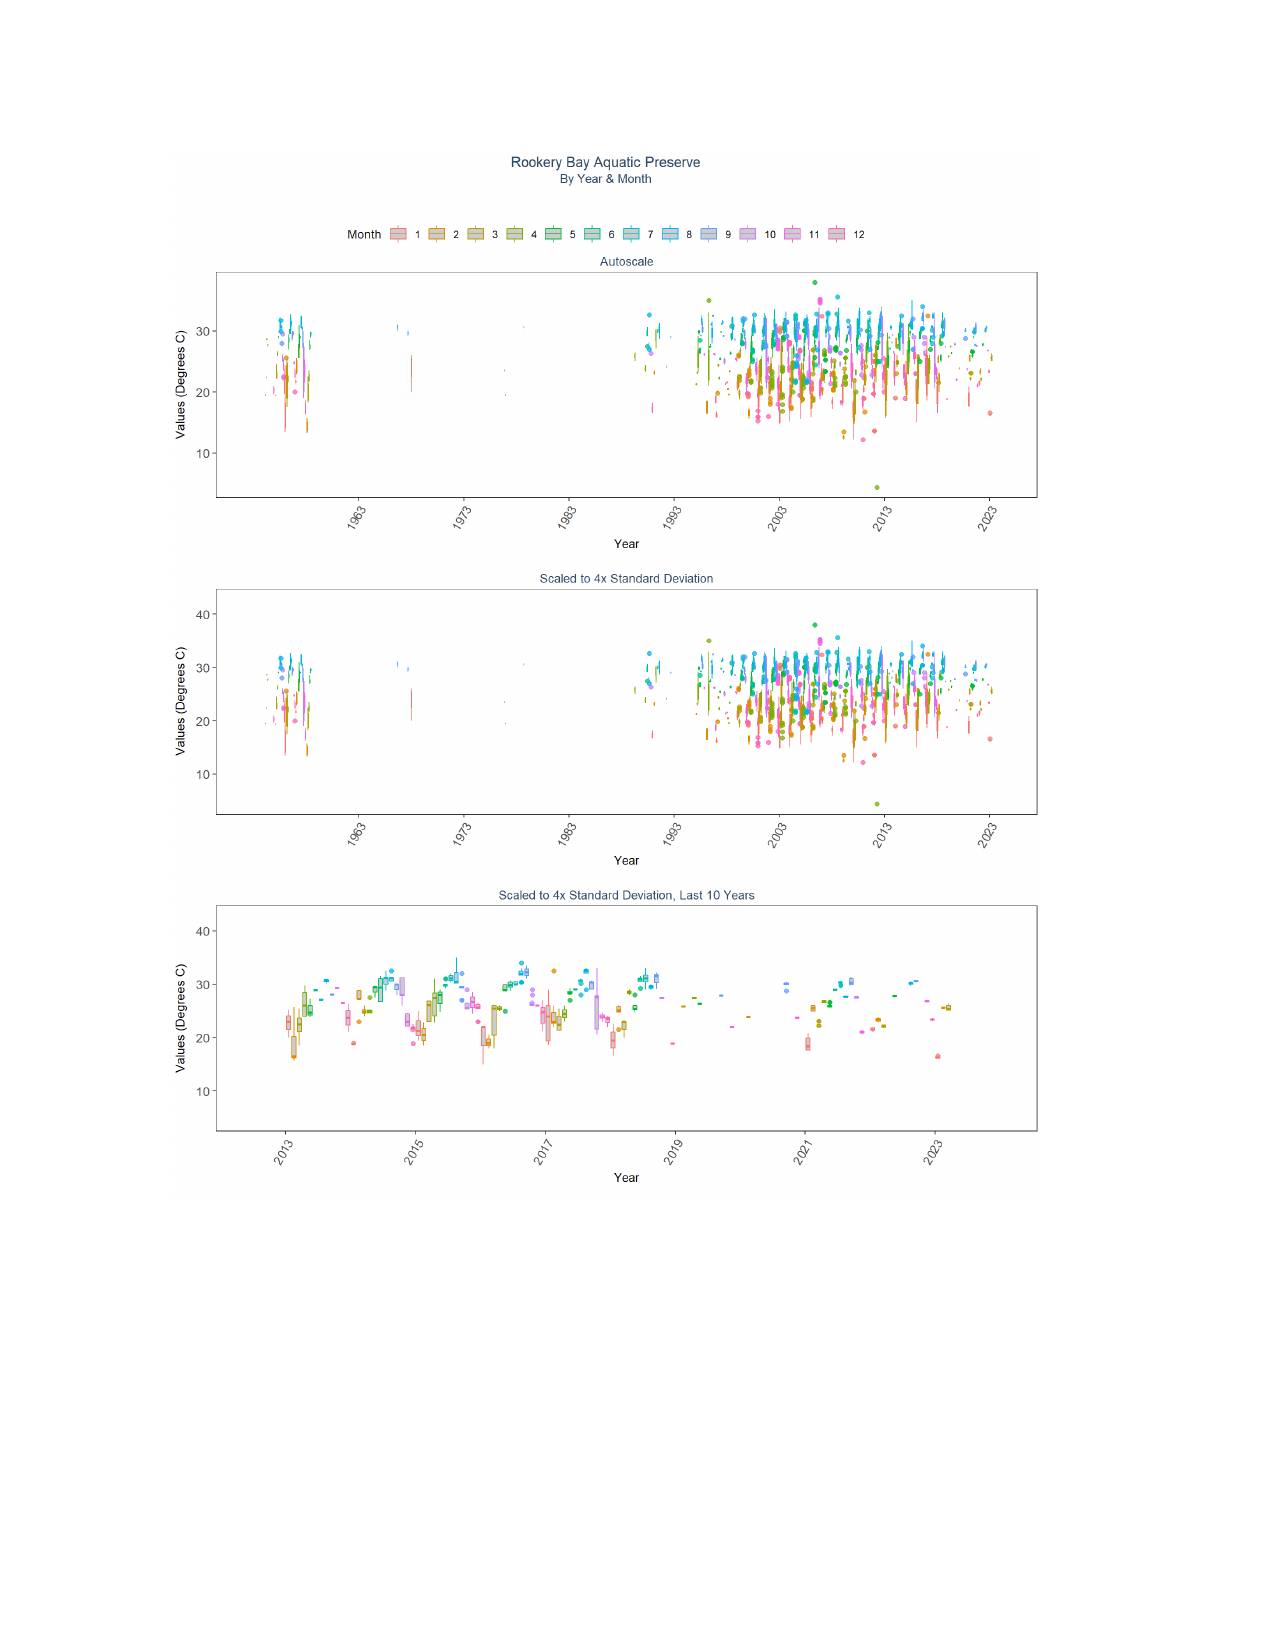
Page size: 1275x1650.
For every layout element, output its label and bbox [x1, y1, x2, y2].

picture [168, 150, 1044, 1200]
